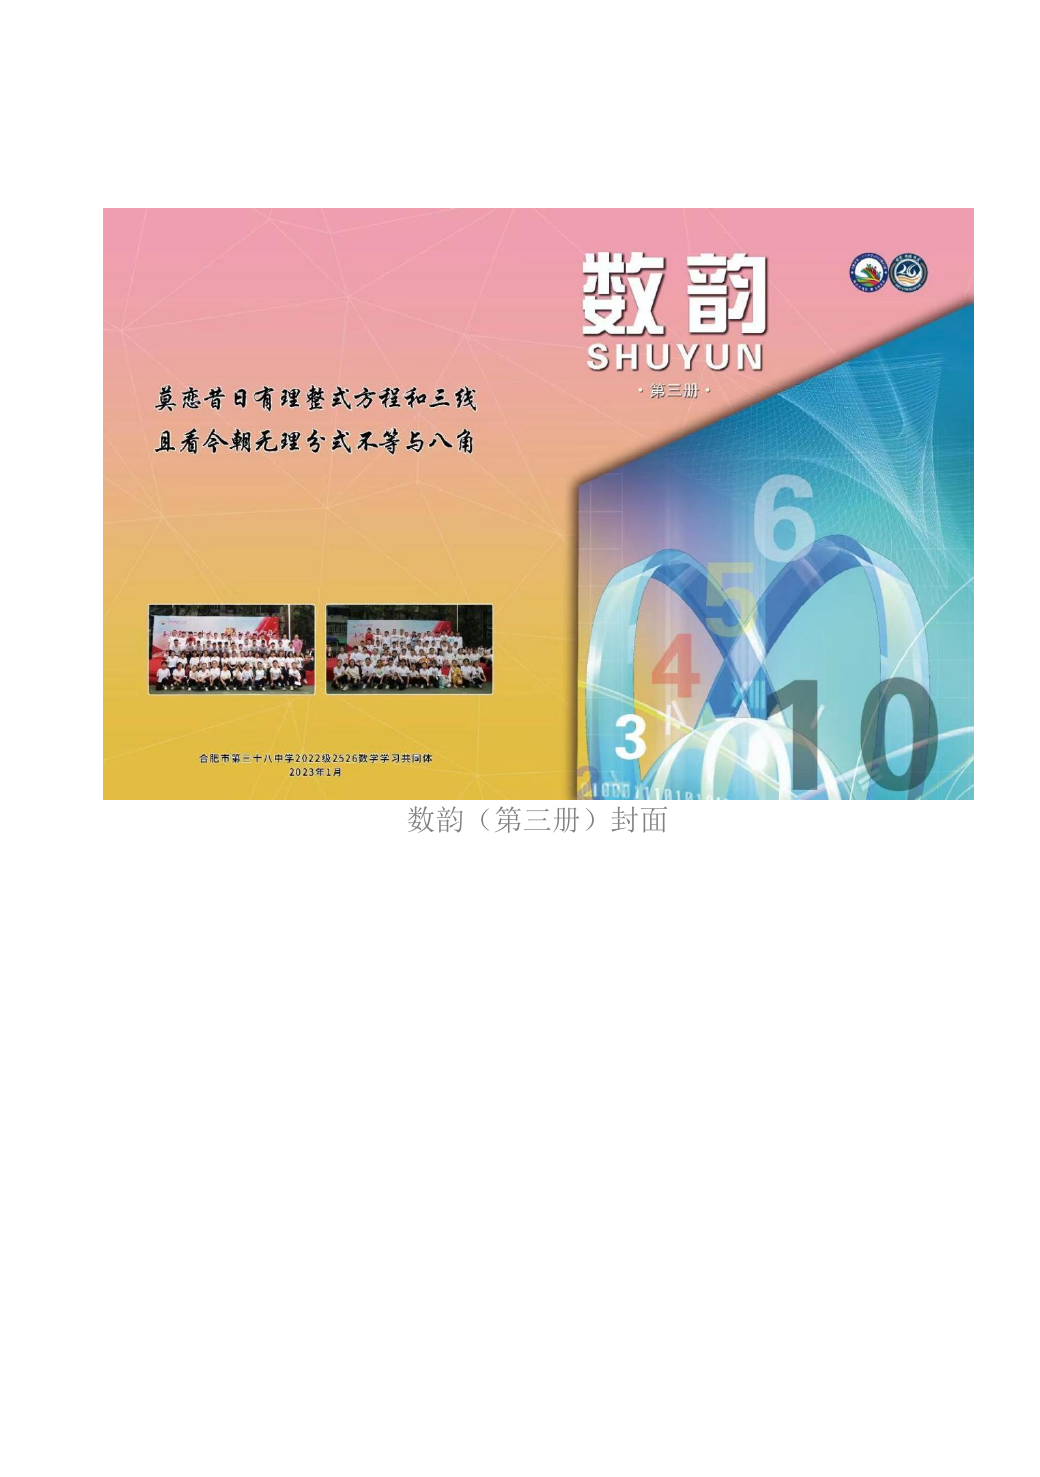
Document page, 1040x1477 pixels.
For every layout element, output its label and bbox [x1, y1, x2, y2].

picture [103, 208, 974, 800]
